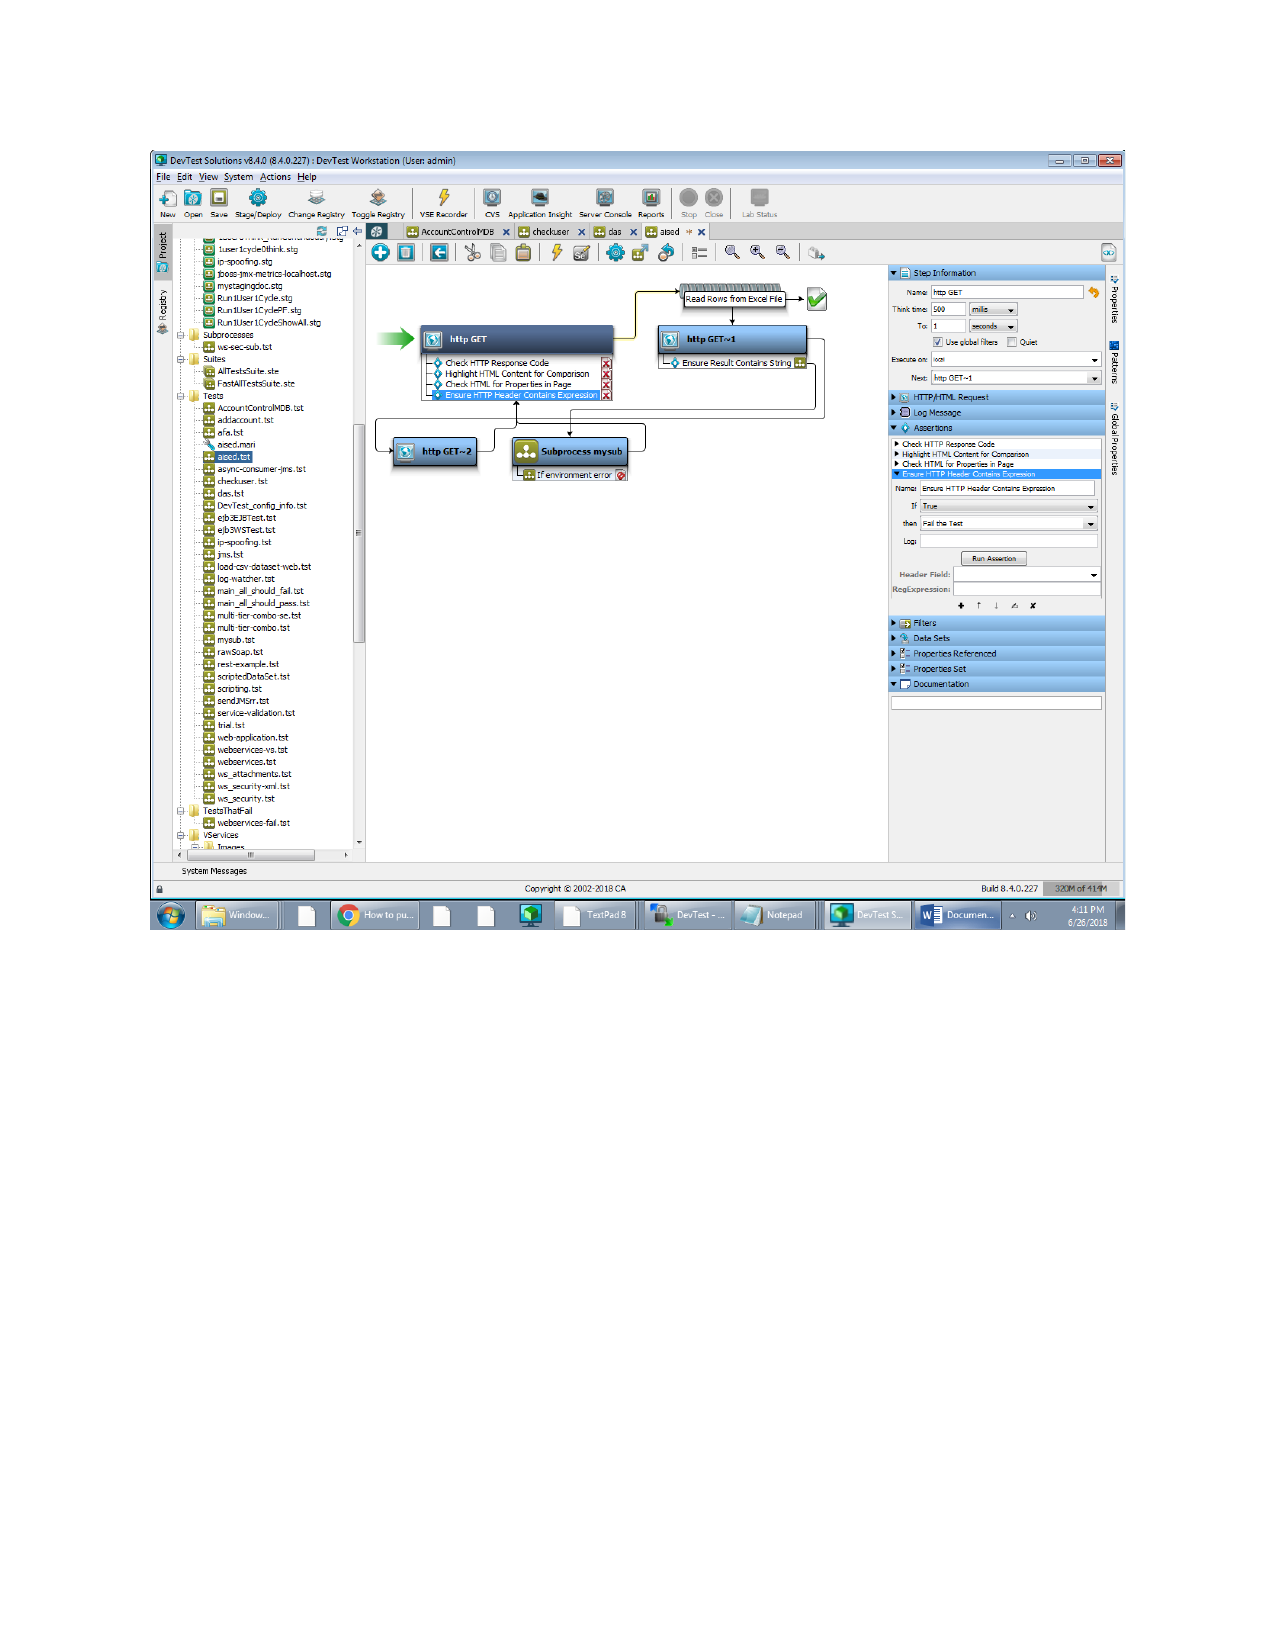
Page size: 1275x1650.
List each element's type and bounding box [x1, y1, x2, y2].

picture [150, 150, 1125, 930]
